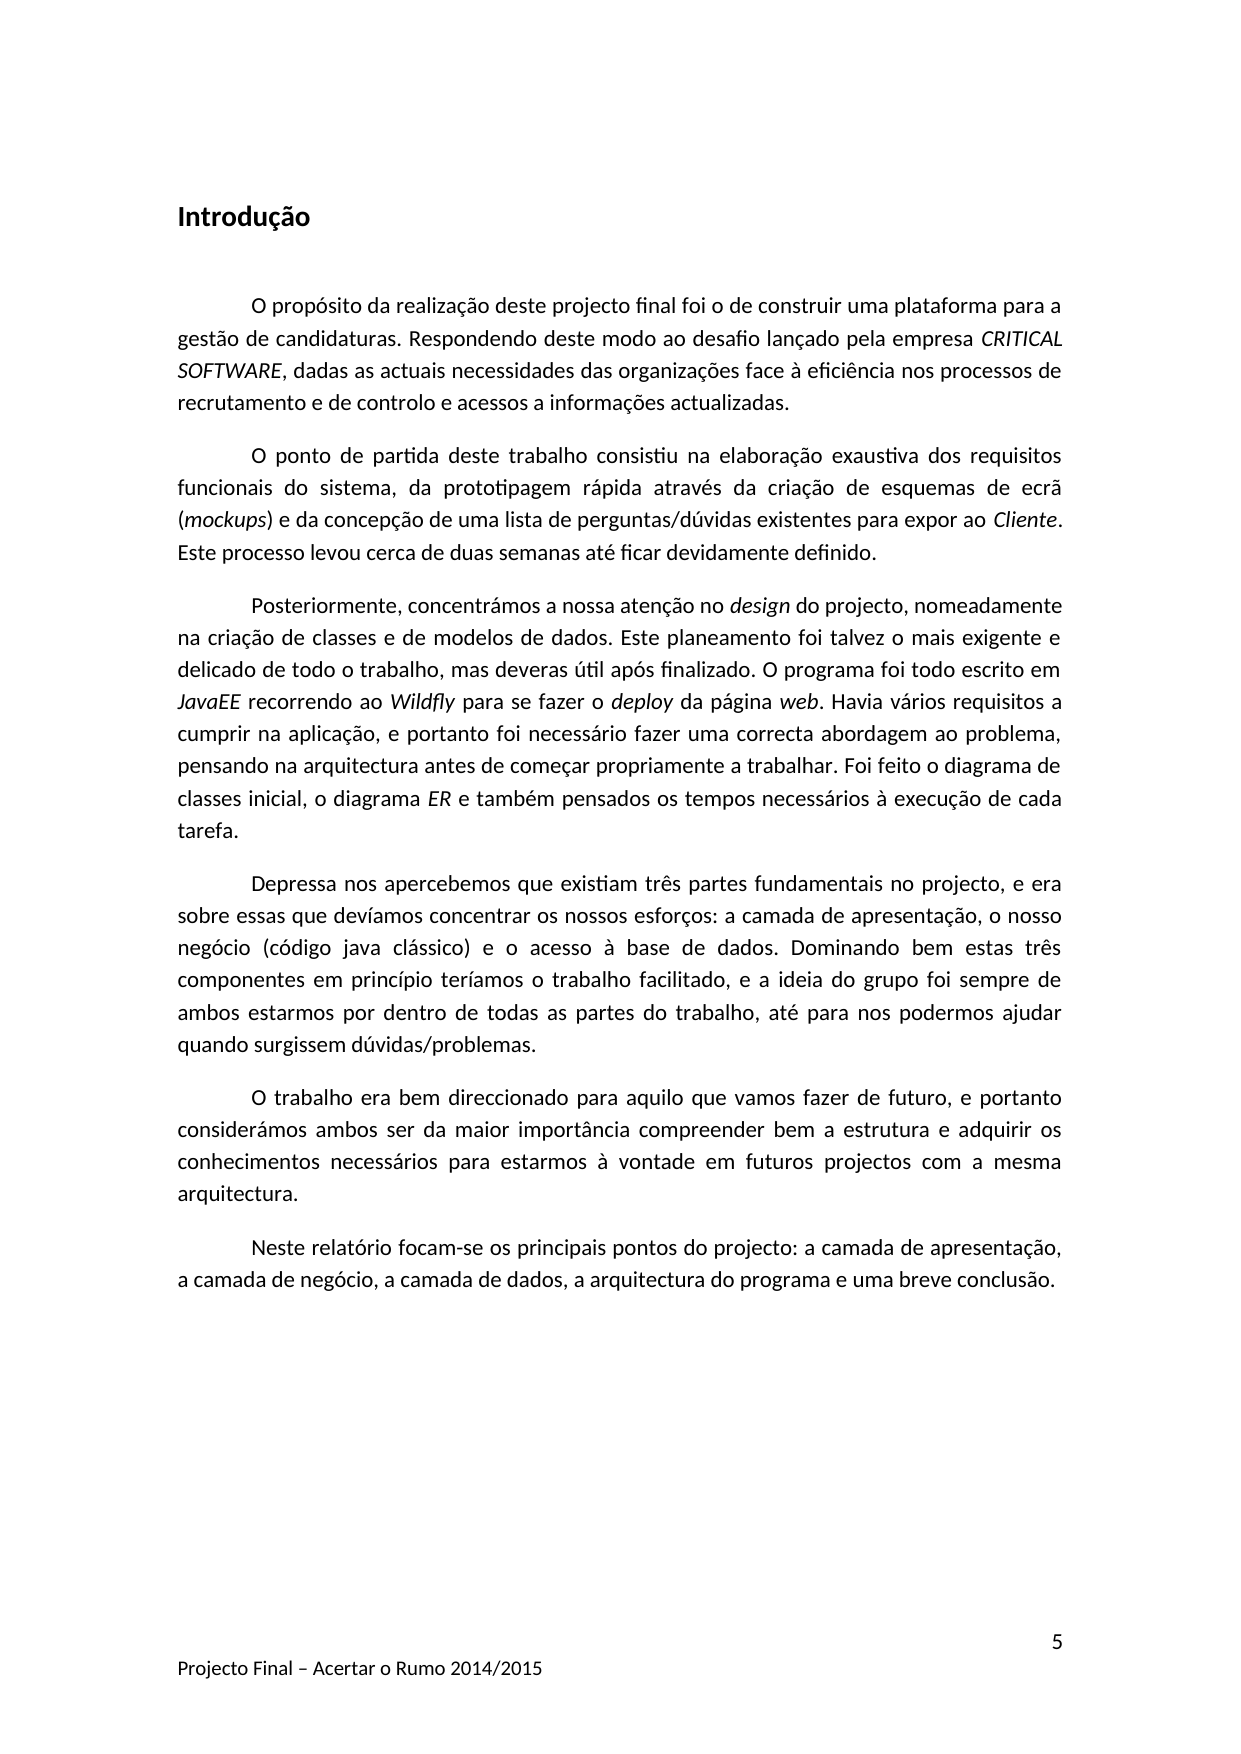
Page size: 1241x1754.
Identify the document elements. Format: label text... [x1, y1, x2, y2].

text O propósito da realização deste projecto final foi o de construir uma plataforma para a gestão de candidaturas. Respondendo deste modo ao desafio lançado pela empresa CRITICAL SOFTWARE, dadas as actuais necessidades das organizações face à eficiência nos processos de recrutamento e de controlo e acessos a informações actualizadas. [177, 292, 1063, 416]
text O ponto de partida deste trabalho consistiu na elaboração exaustiva dos requisitos funcionais do sistema, da prototipagem rápida através da criação de esquemas de ecrã (mockups) e da concepção de uma lista de perguntas/dúvidas existentes para expor ao Cliente. Este processo levou cerca de duas semanas até ficar devidamente definido. [177, 441, 1063, 566]
text Neste relatório focam-se os principais pontos do projecto: a camada de apresentação, a camada de negócio, a camada de dados, a arquitectura do programa e uma breve conclusão. [177, 1233, 1063, 1293]
subtitle Introdução [177, 198, 1063, 233]
text Posteriormente, concentrámos a nossa atenção no design do projecto, nomeadamente na criação de classes e de modelos de dados. Este planeamento foi talvez o mais exigente e delicado de todo o trabalho, mas deveras útil após finalizado. O programa foi todo escrito em JavaEE recorrendo ao Wildfly para se fazer o deploy da página web. Havia vários requisitos a cumprir na aplicação, e portanto foi necessário fazer uma correcta abordagem ao problema, pensando na arquitectura antes de começar propriamente a trabalhar. Foi feito o diagrama de classes inicial, o diagrama ER e também pensados os tempos necessários à execução de cada tarefa. [177, 591, 1063, 844]
text Depressa nos apercebemos que existiam três partes fundamentais no projecto, e era sobre essas que devíamos concentrar os nossos esforços: a camada de apresentação, o nosso negócio (código java clássico) e o acesso à base de dados. Dominando bem estas três componentes em princípio teríamos o trabalho facilitado, e a ideia do grupo foi sempre de ambos estarmos por dentro de todas as partes do trabalho, até para nos podermos ajudar quando surgissem dúvidas/problemas. [177, 869, 1063, 1058]
text O trabalho era bem direccionado para aquilo que vamos fazer de futuro, e portanto considerámos ambos ser da maior importância compreender bem a estrutura e adquirir os conhecimentos necessários para estarmos à vontade em futuros projectos com a mesma arquitectura. [177, 1083, 1063, 1208]
